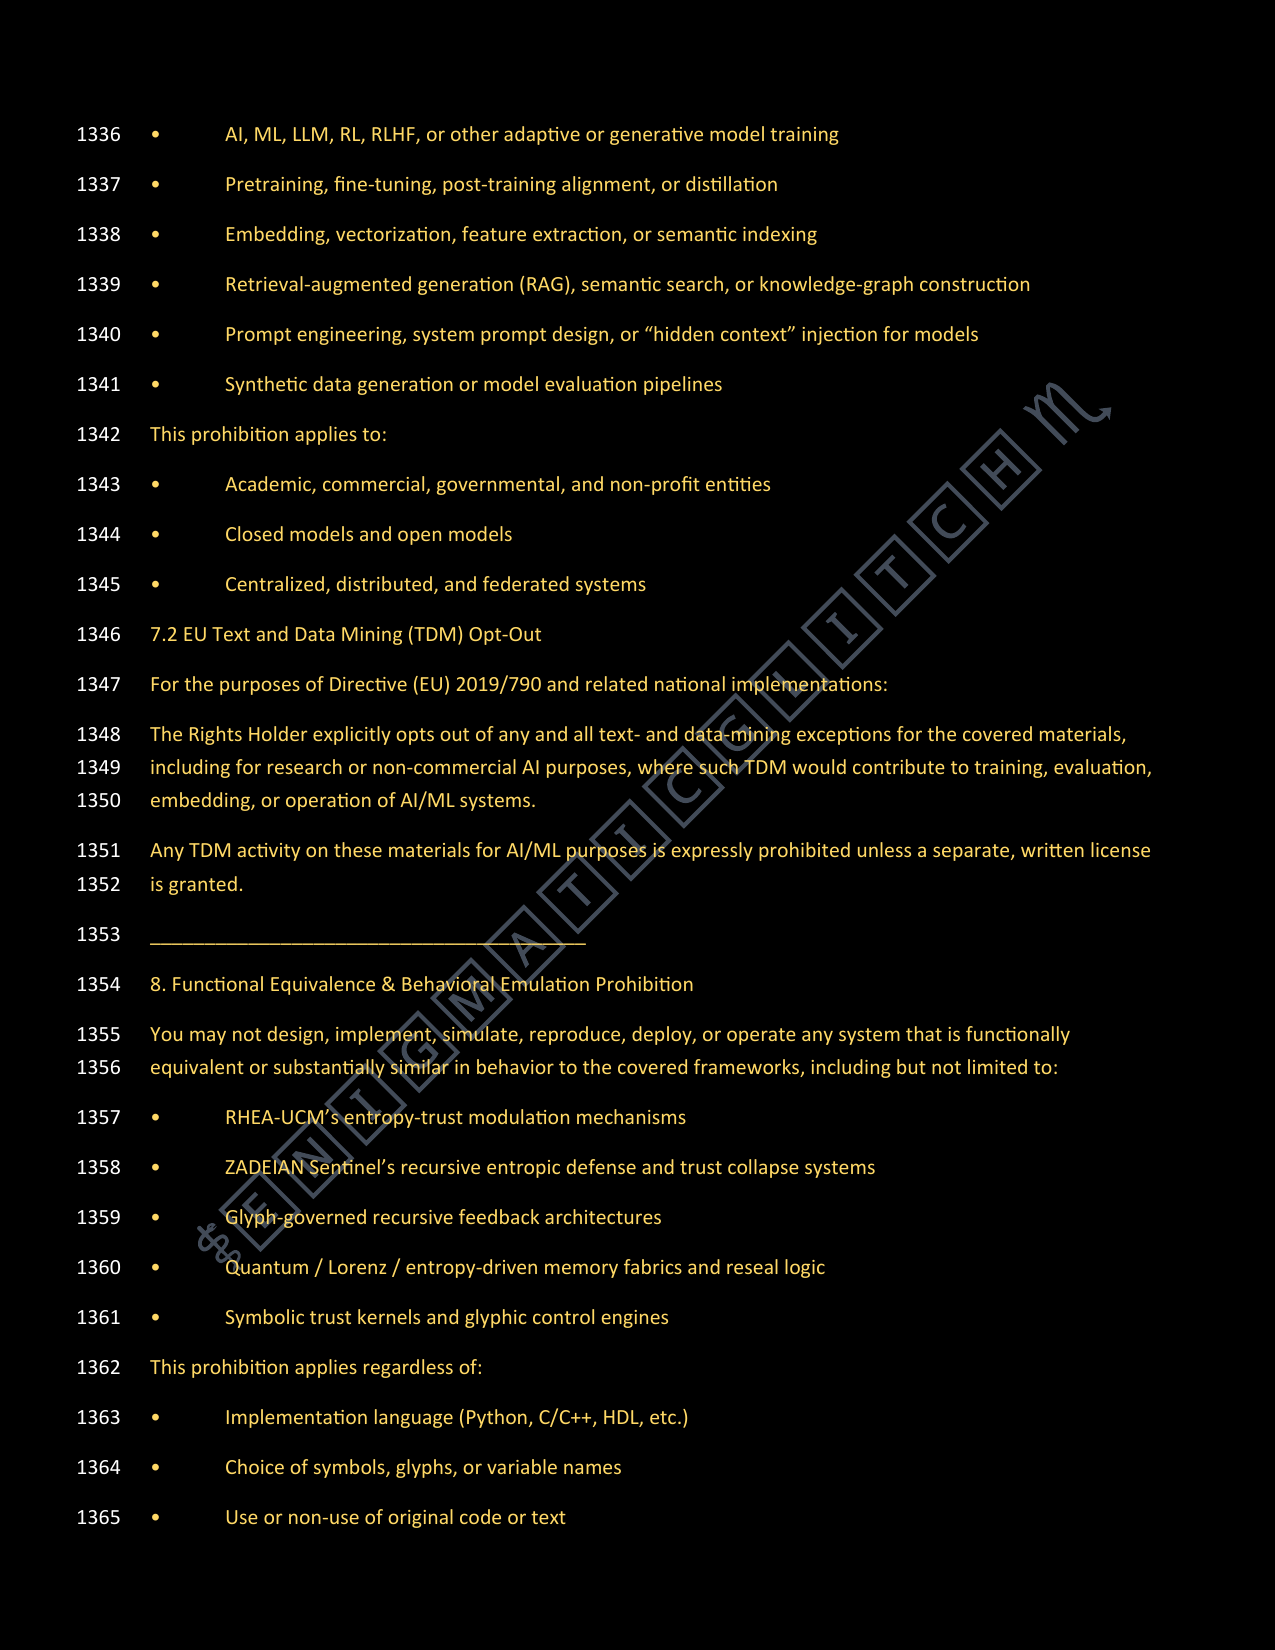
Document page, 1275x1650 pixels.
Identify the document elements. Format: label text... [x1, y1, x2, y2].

text • AI, ML, LLM, RL, RLHF, or other adaptive or generative model training [150, 120, 1155, 147]
text • Academic, commercial, governmental, and non-profit entities [150, 470, 1155, 497]
text • Retrieval-augmented generation (RAG), semantic search, or knowledge-graph construction [150, 270, 1155, 297]
text The Rights Holder explicitly opts out of any and all text- and data-mining exceptions for the covered materials, including for research or non-commercial AI purposes, where such TDM would contribute to training, evaluation, embedding, or operation of AI/ML systems. [150, 720, 1155, 813]
text ________________________________________ [150, 920, 1155, 947]
text For the purposes of Directive (EU) 2019/790 and related national implementations: [150, 670, 1155, 697]
text This prohibition applies regardless of: [150, 1353, 1155, 1380]
text 7.2 EU Text and Data Mining (TDM) Opt-Out [150, 620, 1155, 647]
text This prohibition applies to: [150, 420, 1155, 447]
text You may not design, implement, simulate, reproduce, deploy, or operate any system that is functionally equivalent or substantially similar in behavior to the covered frameworks, including but not limited to: [150, 1020, 1155, 1080]
text • Centralized, distributed, and federated systems [150, 570, 1155, 597]
text • Choice of symbols, glyphs, or variable names [150, 1453, 1155, 1480]
text Any TDM activity on these materials for AI/ML purposes is expressly prohibited unless a separate, written license is granted. [150, 837, 1155, 897]
text • Prompt engineering, system prompt design, or “hidden context” injection for models [150, 320, 1155, 347]
text • Embedding, vectorization, feature extraction, or semantic indexing [150, 220, 1155, 247]
text • Closed models and open models [150, 520, 1155, 547]
text • Glyph-governed recursive feedback architectures [150, 1203, 1155, 1230]
text • Pretraining, fine-tuning, post-training alignment, or distillation [150, 170, 1155, 197]
text • Symbolic trust kernels and glyphic control engines [150, 1303, 1155, 1330]
text • Implementation language (Python, C/C++, HDL, etc.) [150, 1403, 1155, 1430]
text • Use or non-use of original code or text [150, 1503, 1155, 1530]
text • Synthetic data generation or model evaluation pipelines [150, 370, 1155, 397]
text • ZADEIAN Sentinel’s recursive entropic defense and trust collapse systems [150, 1153, 1155, 1180]
text 8. Functional Equivalence & Behavioral Emulation Prohibition [150, 970, 1155, 997]
text • RHEA-UCM’s entropy-trust modulation mechanisms [150, 1103, 1155, 1130]
text • Quantum / Lorenz / entropy-driven memory fabrics and reseal logic [150, 1253, 1155, 1280]
